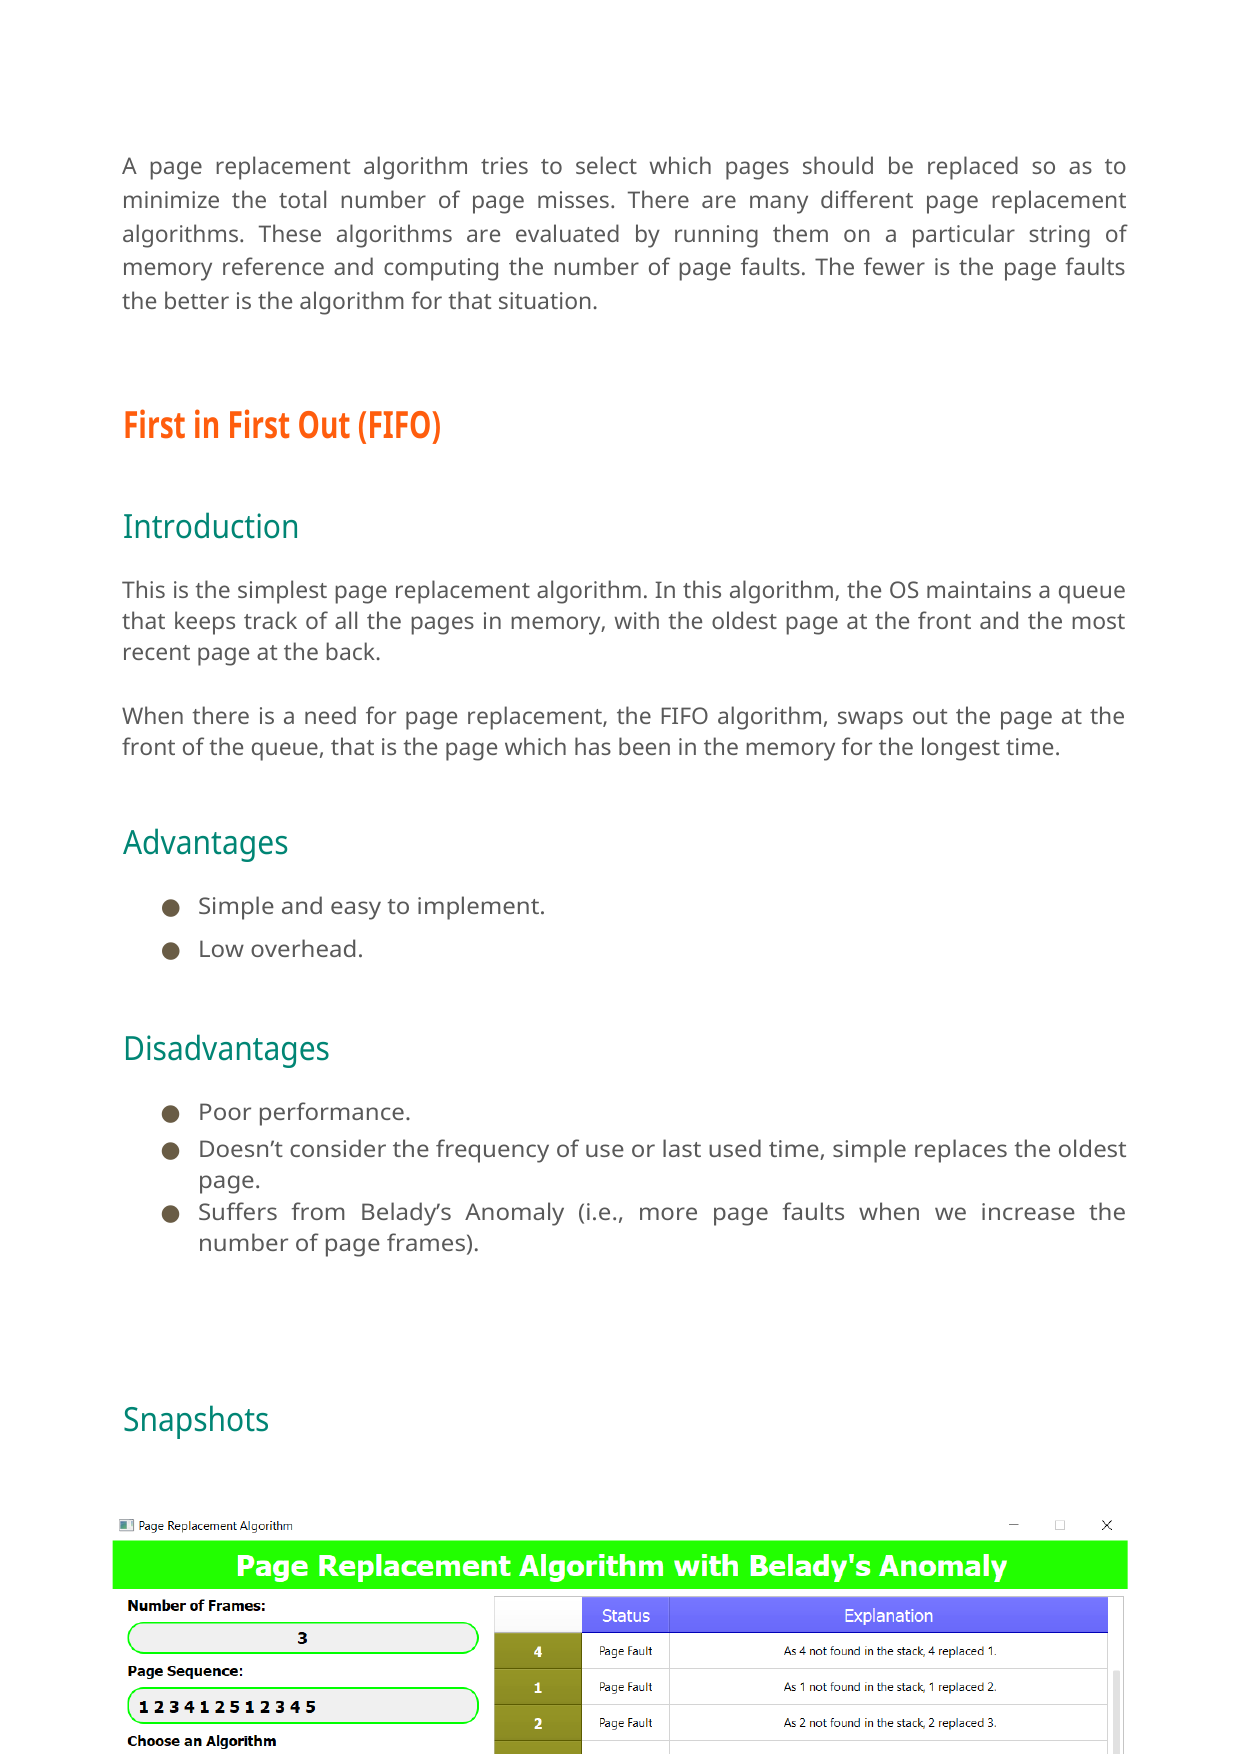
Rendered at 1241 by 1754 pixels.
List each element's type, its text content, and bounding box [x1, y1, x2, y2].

list Suffers from Belady’s Anomaly (i.e., more page faults when we increase the number of page frames). [160, 1196, 1128, 1258]
subtitle Snapshots [123, 1396, 1128, 1442]
text When there is a need for page replacement, the FIFO algorithm, swaps out the page at the front of the queue, that is the page which has been in the memory for the longest time. [122, 699, 1128, 762]
list Doesn’t consider the frequency of use or last used time, simple replaces the oldest page. [160, 1133, 1128, 1195]
subtitle Advantages [123, 819, 1128, 864]
picture [112, 1513, 1128, 1754]
subtitle Introduction [123, 503, 1128, 549]
list Simple and easy to implement. [161, 889, 1065, 921]
list Poor performance. [160, 1096, 1058, 1127]
text This is the simplest page replacement algorithm. In this algorithm, the OS maintains a queue that keeps track of all the pages in memory, with the oldest page at the front and the most recent page at the back. [122, 574, 1128, 667]
subtitle Disadvantages [123, 1025, 1128, 1071]
subtitle First in First Out (FIFO) [123, 399, 1128, 450]
text A page replacement algorithm tries to select which pages should be replaced so as to minimize the total number of page misses. There are many different page replacement algorithms. These algorithms are evaluated by running them on a particular string of memory reference and computing the number of page faults. The fewer is the page faults the better is the algorithm for that situation. [122, 150, 1128, 316]
list Low overhead. [161, 933, 1065, 964]
